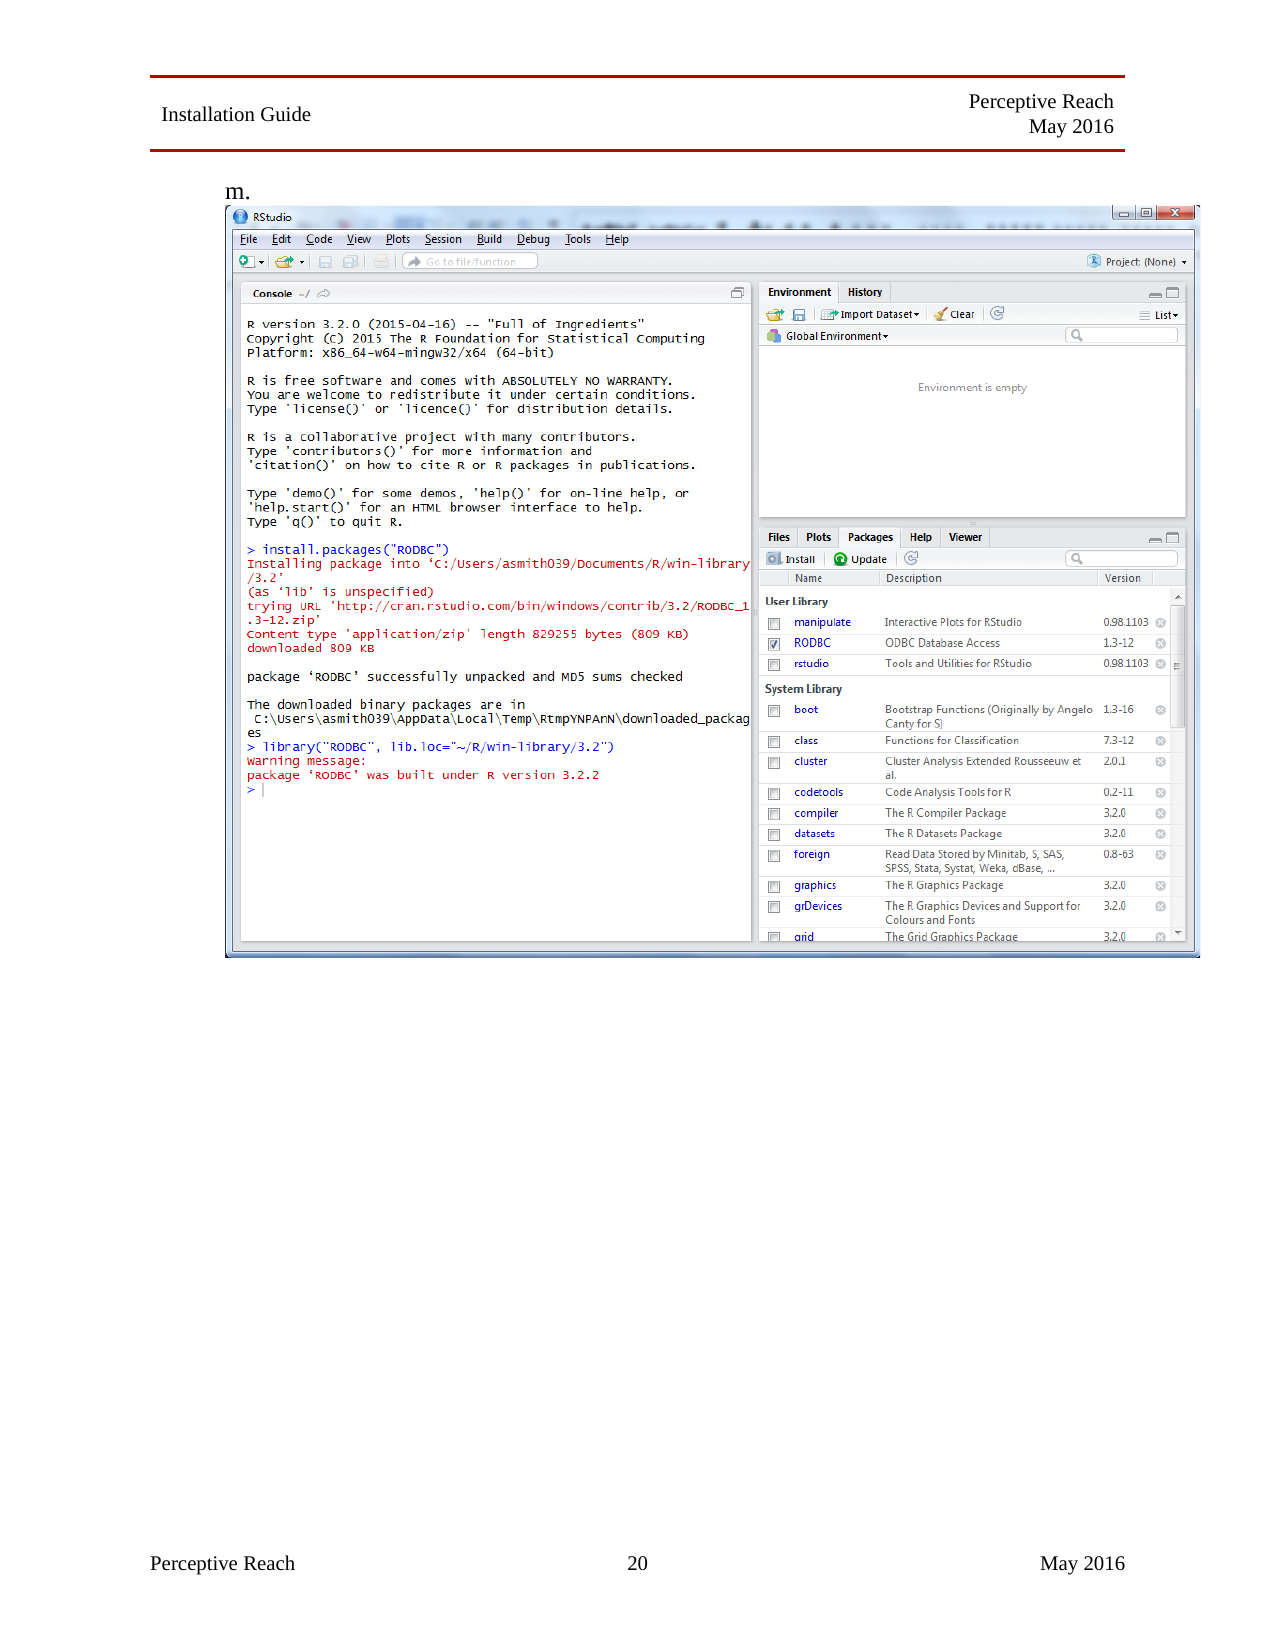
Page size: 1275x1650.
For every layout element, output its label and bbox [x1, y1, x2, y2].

picture [225, 205, 1200, 958]
